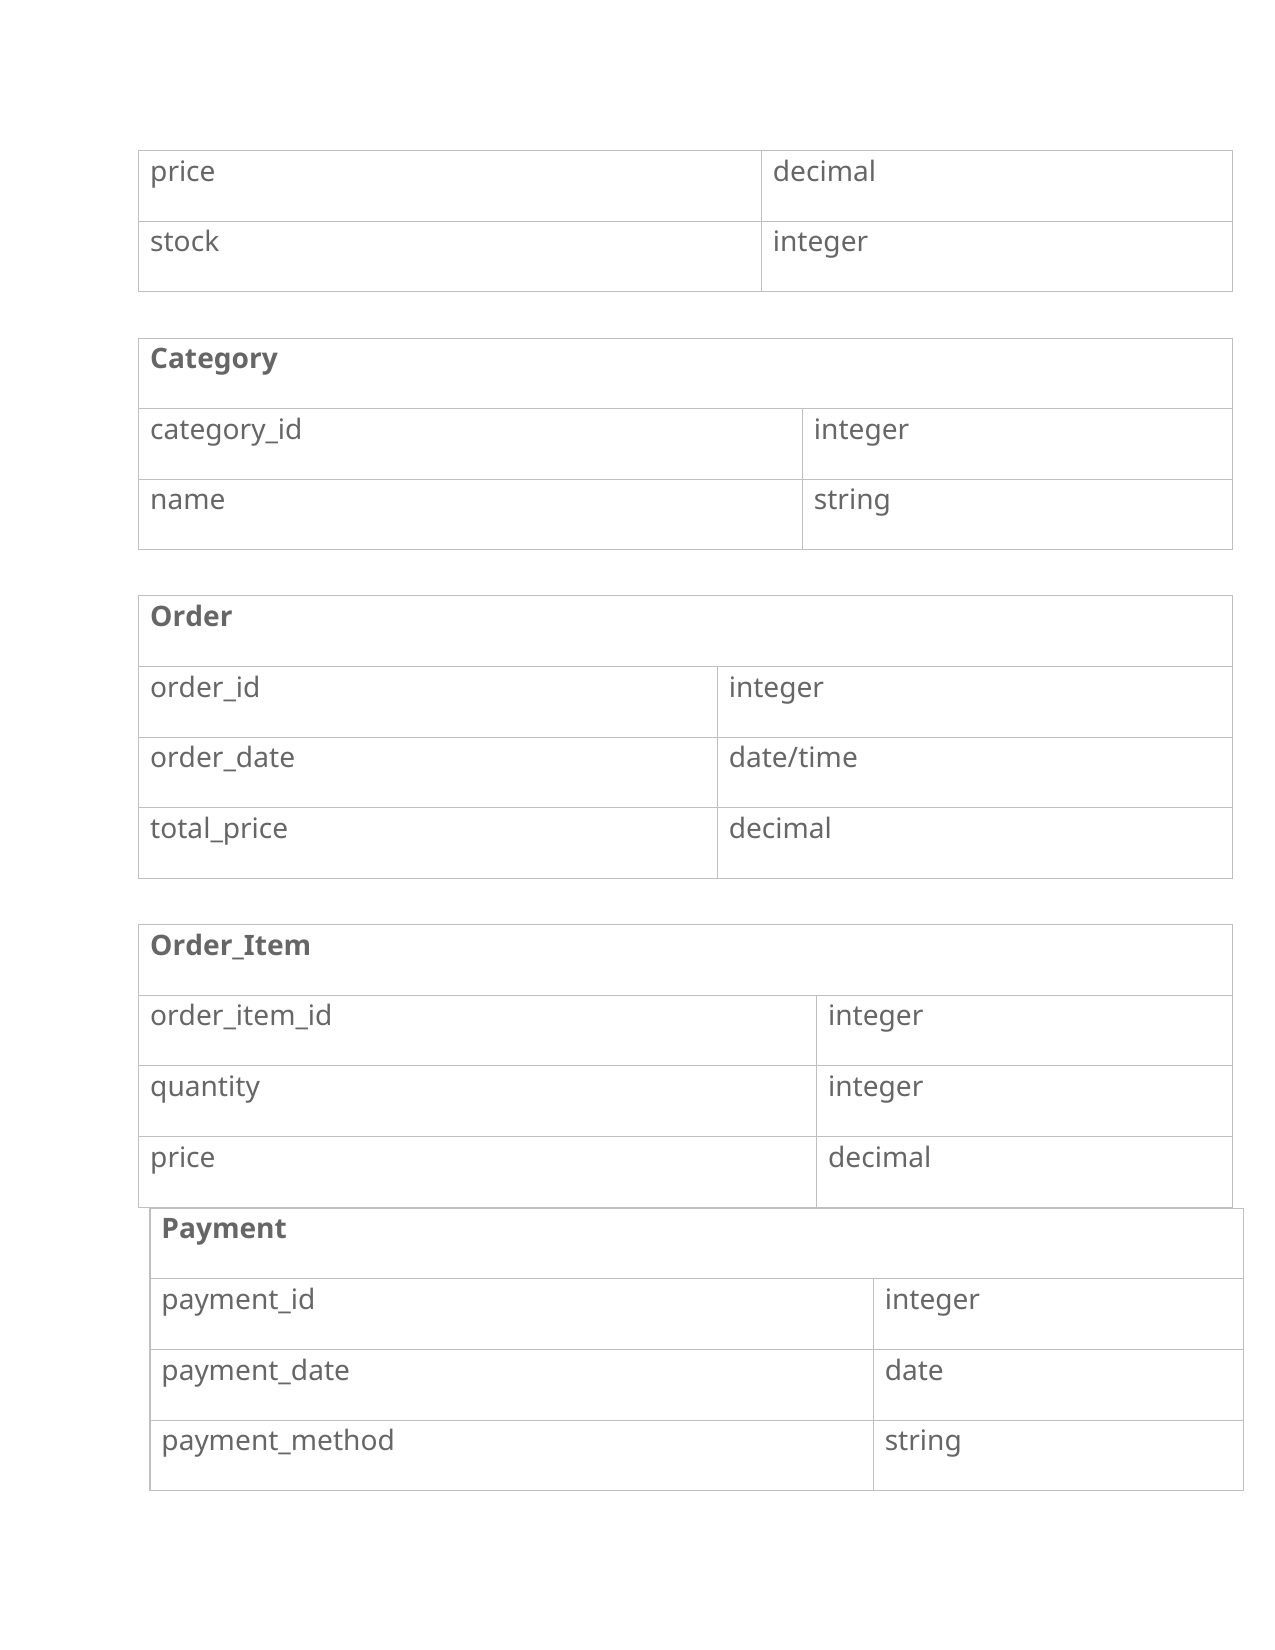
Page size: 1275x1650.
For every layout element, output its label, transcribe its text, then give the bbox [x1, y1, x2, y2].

table_cell payment_id [151, 1279, 873, 1349]
table_cell integer [817, 1066, 1232, 1136]
table_cell integer [817, 996, 1232, 1065]
table_cell payment_method [151, 1421, 873, 1490]
table_header Order [139, 596, 1232, 666]
table_cell price [139, 151, 761, 221]
table_cell quantity [139, 1066, 816, 1136]
table_cell integer [718, 667, 1232, 737]
table_cell integer [874, 1279, 1243, 1349]
table_cell price [139, 1137, 816, 1207]
table_cell string [874, 1421, 1243, 1490]
table_cell order_item_id [139, 996, 816, 1065]
table_header Order_Item [139, 925, 1232, 995]
table_cell payment_date [151, 1350, 873, 1419]
table_cell total_price [139, 808, 717, 878]
table_cell date [874, 1350, 1243, 1419]
table_cell stock [139, 222, 761, 291]
table_cell name [139, 480, 802, 549]
table_header Payment [151, 1209, 1243, 1278]
table_cell category_id [139, 409, 802, 479]
table_cell string [803, 480, 1232, 549]
table_header Category [139, 339, 1232, 408]
table_cell integer [762, 222, 1232, 291]
table_cell decimal [762, 151, 1232, 221]
table_cell date/time [718, 738, 1232, 807]
table_cell integer [803, 409, 1232, 479]
table_cell order_date [139, 738, 717, 807]
table_cell order_id [139, 667, 717, 737]
table_cell decimal [817, 1137, 1232, 1207]
table_cell decimal [718, 808, 1232, 878]
